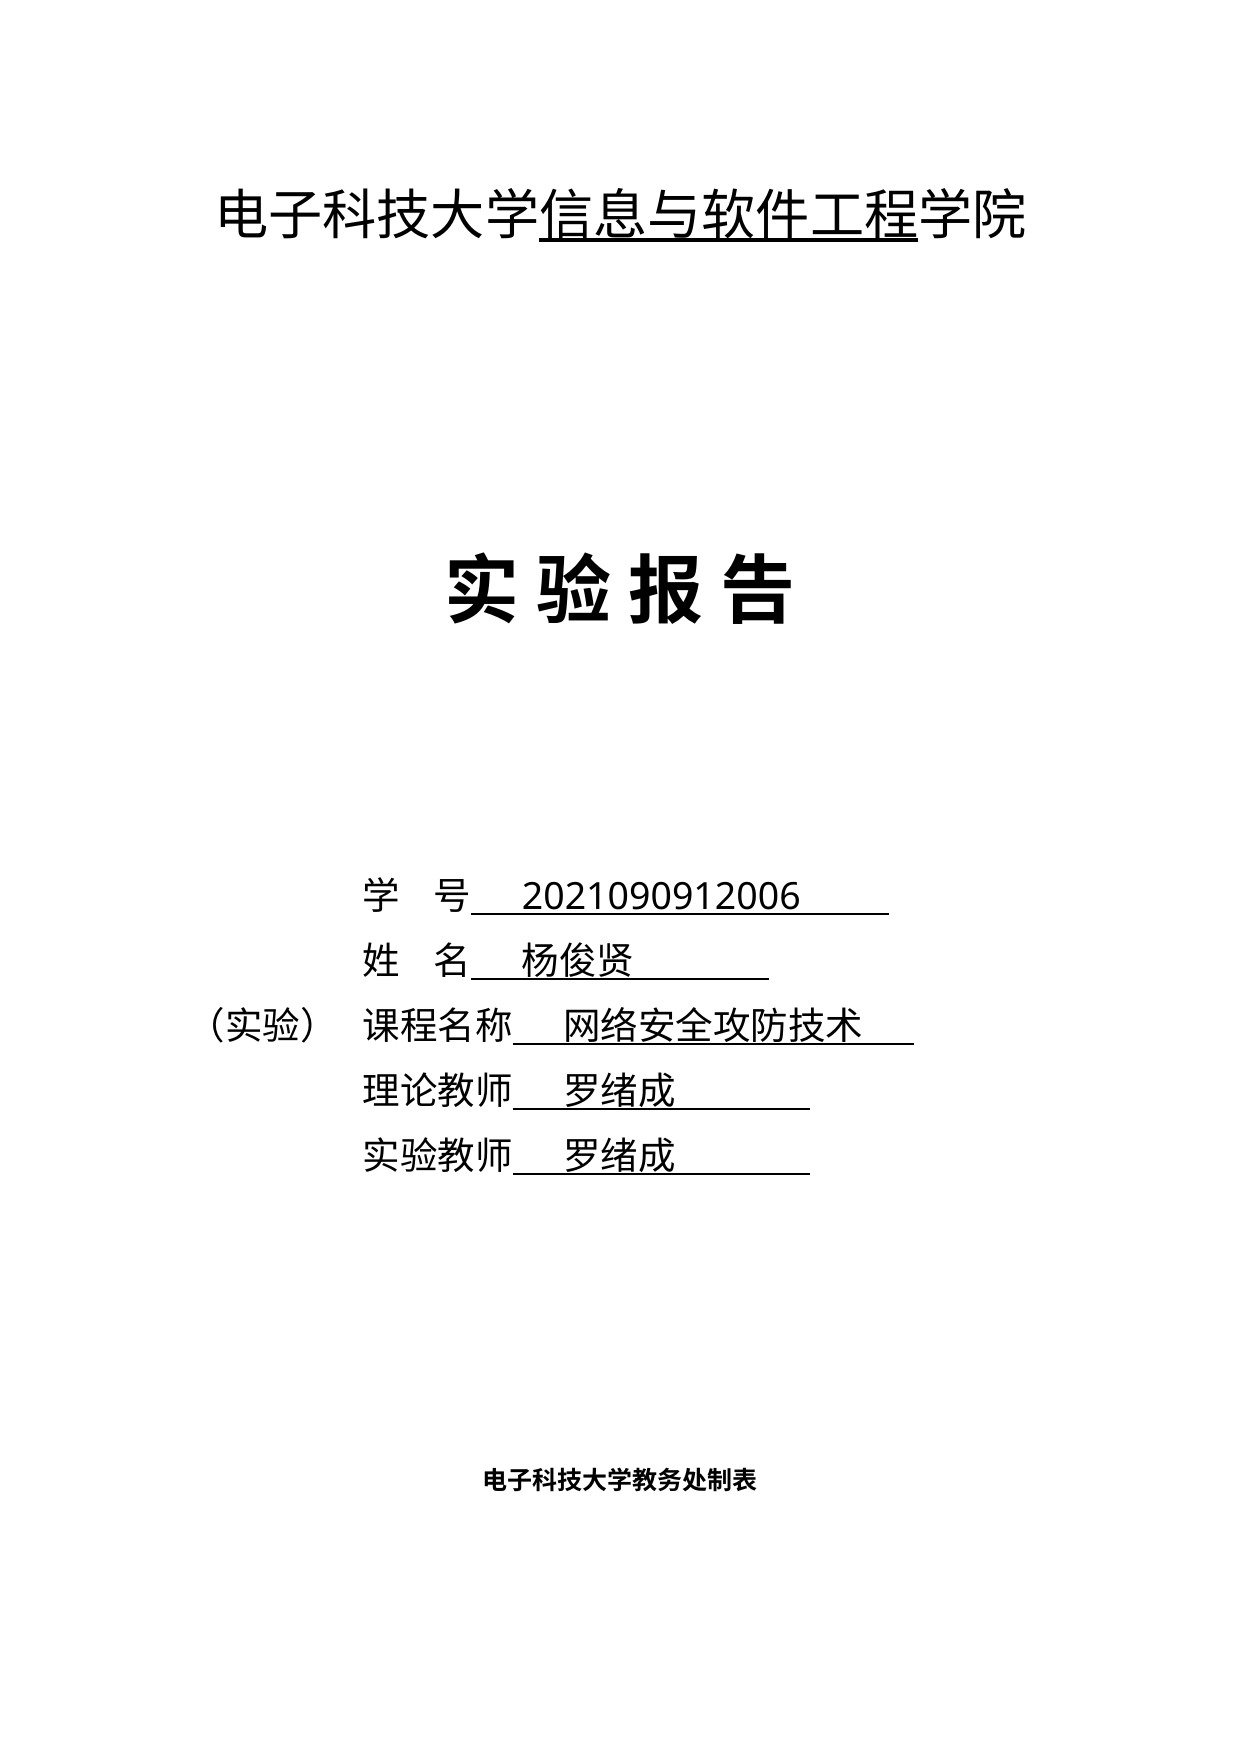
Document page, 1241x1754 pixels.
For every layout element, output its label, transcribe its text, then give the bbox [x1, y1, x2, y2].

text 电子科技大学教务处制表 [187, 1446, 1053, 1511]
text 电子科技大学信息与软件工程学院 [187, 162, 1053, 259]
text 学 号 2021090912006 [319, 861, 1053, 926]
text 实验教师 罗绪成 [319, 1121, 1053, 1186]
text 姓 名 杨俊贤 [362, 926, 1053, 991]
text 理论教师 罗绪成 [319, 1056, 1053, 1121]
text （实验） 课程名称 网络安全攻防技术 [187, 991, 1053, 1056]
text 实 验 报 告 [187, 519, 1053, 649]
